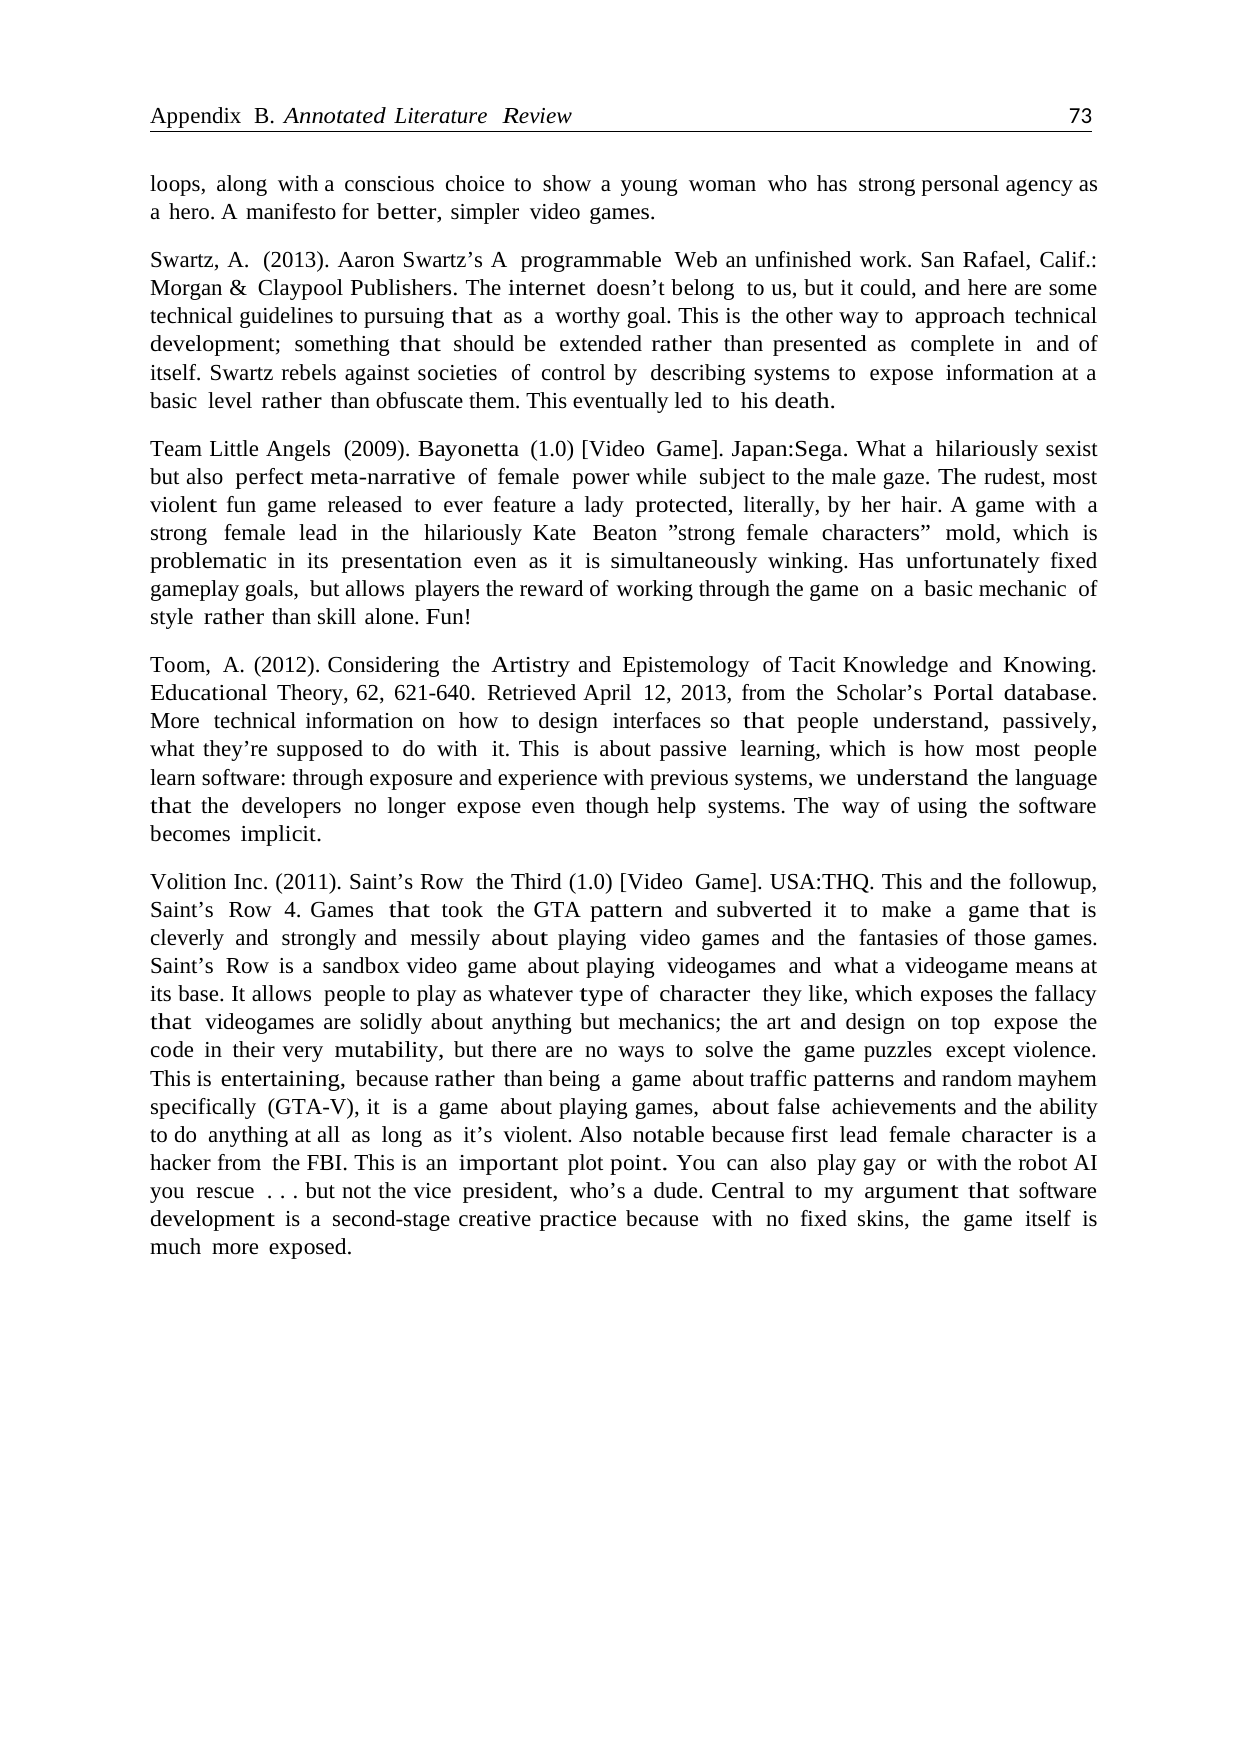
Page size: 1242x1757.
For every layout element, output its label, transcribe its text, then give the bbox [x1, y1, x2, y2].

text loops, along with a conscious choice to show a young woman who has strong personal agency as a hero. A manifesto for better, simpler video games. [150, 170, 1098, 225]
text Team Little Angels (2009). Bayonetta (1.0) [Video Game]. Japan:Sega. What a hilariously sexist but also perfect meta-narrative of female power while subject to the male gaze. The rudest, most violent fun game released to ever feature a lady protected, literally, by her hair. A game with a strong female lead in the hilariously Kate Beaton ”strong female characters” mold, which is problematic in its presentation even as it is simultaneously winking. Has unfortunately fixed gameplay goals, but allows players the reward of working through the game on a basic mechanic of style rather than skill alone. Fun! [150, 434, 1098, 630]
text Toom, A. (2012). Considering the Artistry and Epistemology of Tacit Knowledge and Knowing. Educational Theory, 62, 621-640. Retrieved April 12, 2013, from the Scholar’s Portal database. More technical information on how to design interfaces so that people understand, passively, what they’re supposed to do with it. This is about passive learning, which is how most people learn software: through exposure and experience with previous systems, we understand the language that the developers no longer expose even though help systems. The way of using the software becomes implicit. [150, 651, 1098, 846]
text Volition Inc. (2011). Saint’s Row the Third (1.0) [Video Game]. USA:THQ. This and the followup, Saint’s Row 4. Games that took the GTA pattern and subverted it to make a game that is cleverly and strongly and messily about playing video games and the fantasies of those games. Saint’s Row is a sandbox video game about playing videogames and what a videogame means at its base. It allows people to play as whatever type of character they like, which exposes the fallacy that videogames are solidly about anything but mechanics; the art and design on top expose the code in their very mutability, but there are no ways to solve the game puzzles except violence. This is entertaining, because rather than being a game about traffic patterns and random mayhem specifically (GTA-V), it is a game about playing games, about false achievements and the ability to do anything at all as long as it’s violent. Also notable because first lead female character is a hacker from the FBI. This is an important plot point. You can also play gay or with the robot AI you rescue . . . but not the vice president, who’s a dude. Central to my argument that software development is a second-stage creative practice because with no fixed skins, the game itself is much more exposed. [150, 868, 1098, 1260]
text Swartz, A. (2013). Aaron Swartz’s A programmable Web an unfinished work. San Rafael, Calif.: Morgan & Claypool Publishers. The internet doesn’t belong to us, but it could, and here are some technical guidelines to pursuing that as a worthy goal. This is the other way to approach technical development; something that should be extended rather than presented as complete in and of itself. Swartz rebels against societies of control by describing systems to expose information at a basic level rather than obfuscate them. This eventually led to his death. [150, 246, 1098, 413]
